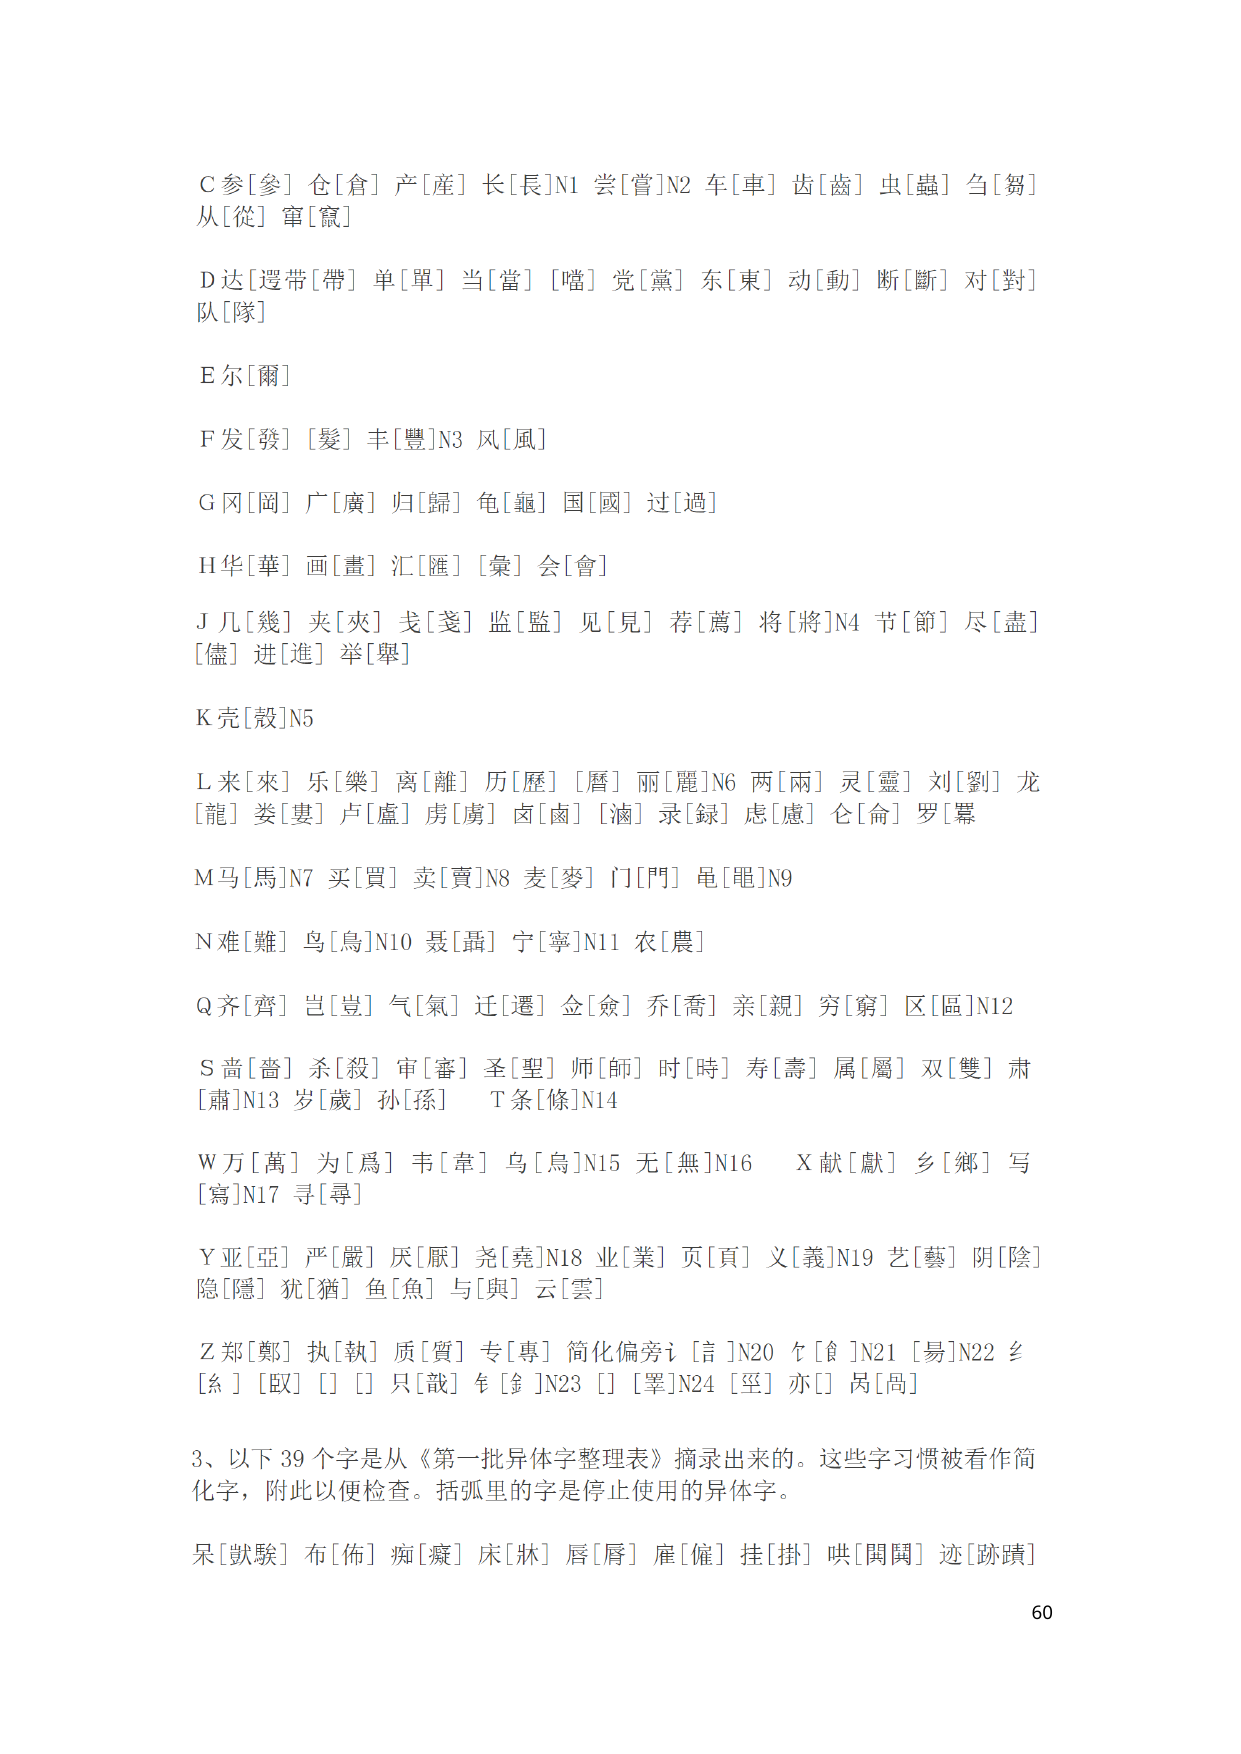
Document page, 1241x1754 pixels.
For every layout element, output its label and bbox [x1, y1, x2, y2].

picture [187, 597, 1053, 1034]
picture [187, 1433, 1053, 1586]
picture [187, 163, 1053, 594]
picture [187, 1043, 1053, 1420]
